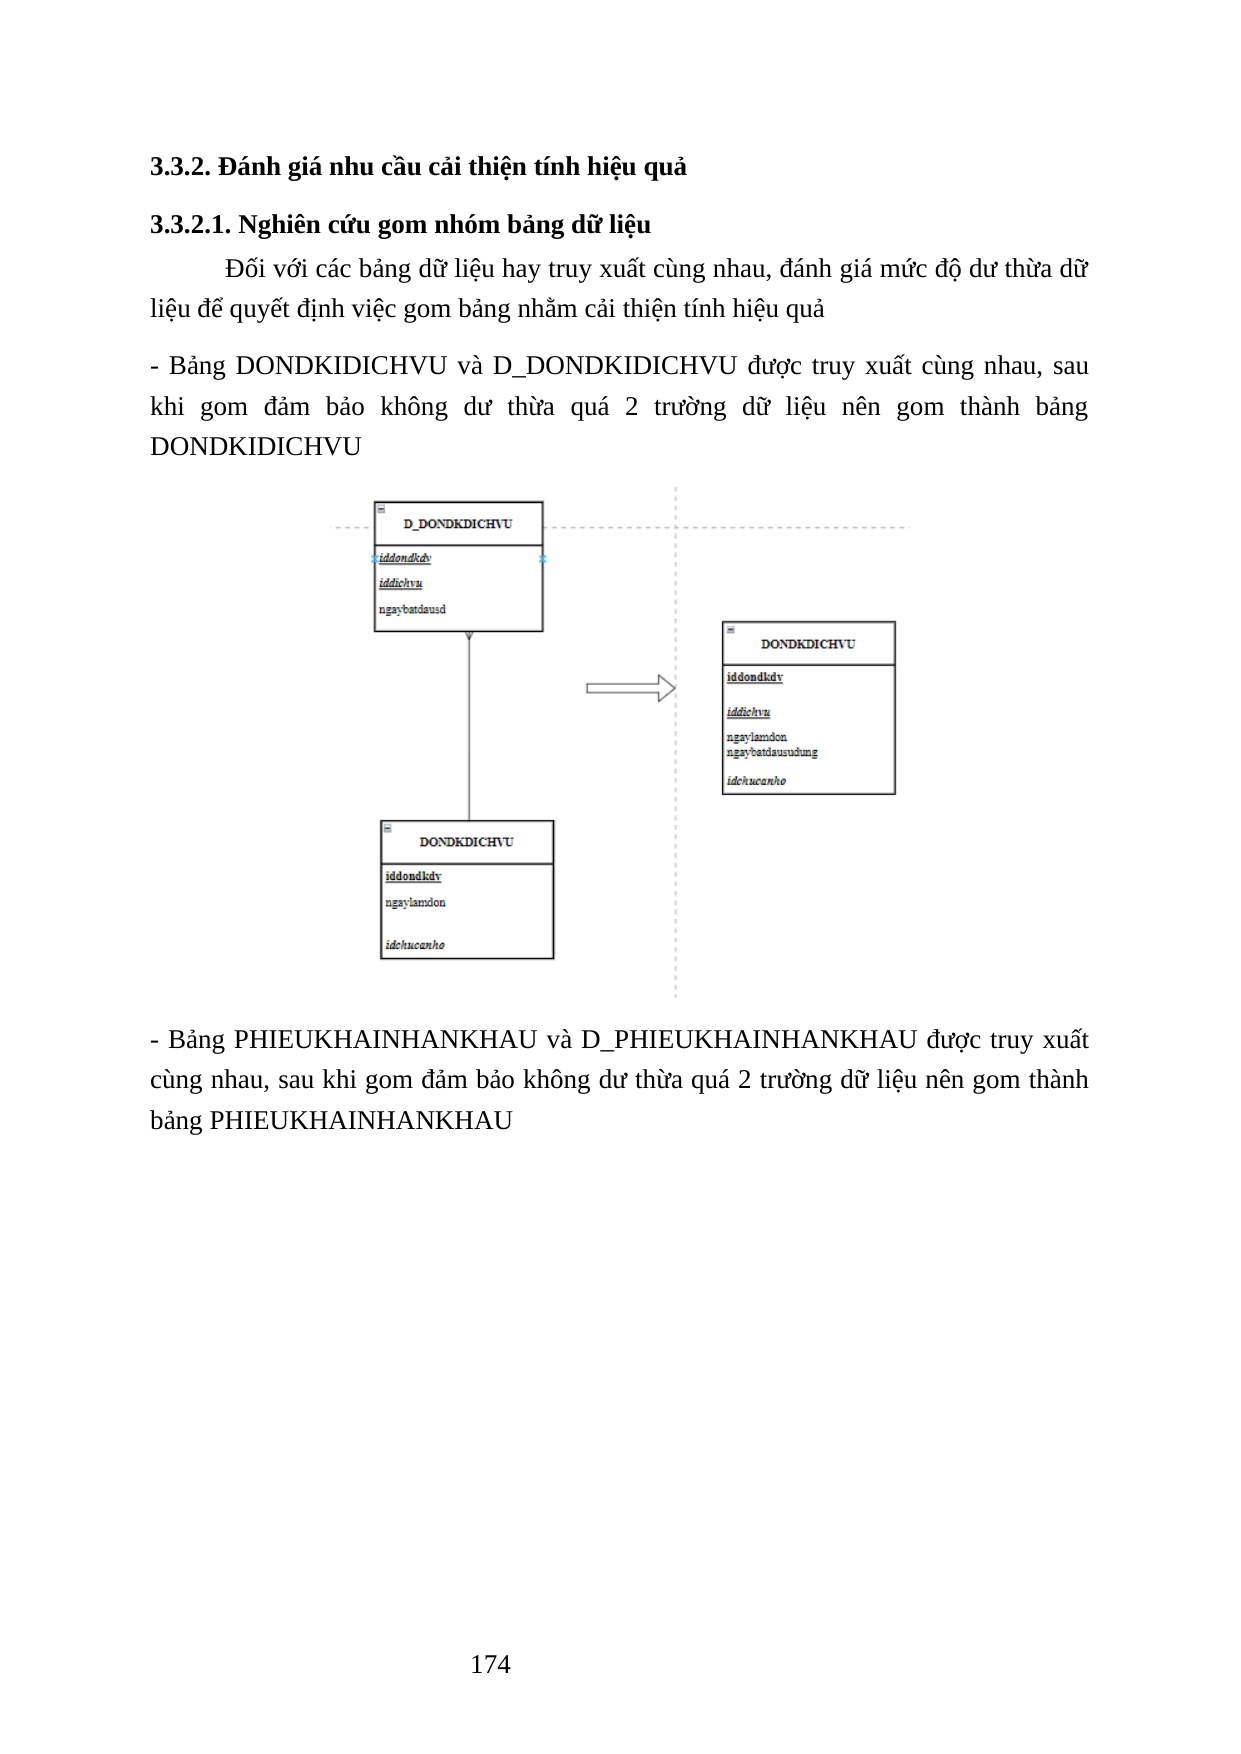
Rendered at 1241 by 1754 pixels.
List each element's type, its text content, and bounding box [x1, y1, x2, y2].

text - Bảng PHIEUKHAINHANKHAU và D_PHIEUKHAINHANKHAU được truy xuất cùng nhau, sau khi gom đảm bảo không dư thừa quá 2 trường dữ liệu nên gom thành bảng PHIEUKHAINHANKHAU [150, 1023, 1090, 1135]
text - Bảng DONDKIDICHVU và D_DONDKIDICHVU được truy xuất cùng nhau, sau khi gom đảm bảo không dư thừa quá 2 trường dữ liệu nên gom thành bảng DONDKIDICHVU [150, 349, 1090, 461]
subtitle Nghiên cứu gom nhóm bảng dữ liệu [150, 208, 1090, 239]
text Đối với các bảng dữ liệu hay truy xuất cùng nhau, đánh giá mức độ dư thừa dữ liệu để quyết định việc gom bảng nhằm cải thiện tính hiệu quả [150, 252, 1090, 323]
picture [330, 487, 910, 998]
subtitle Đánh giá nhu cầu cải thiện tính hiệu quả [150, 150, 1090, 181]
